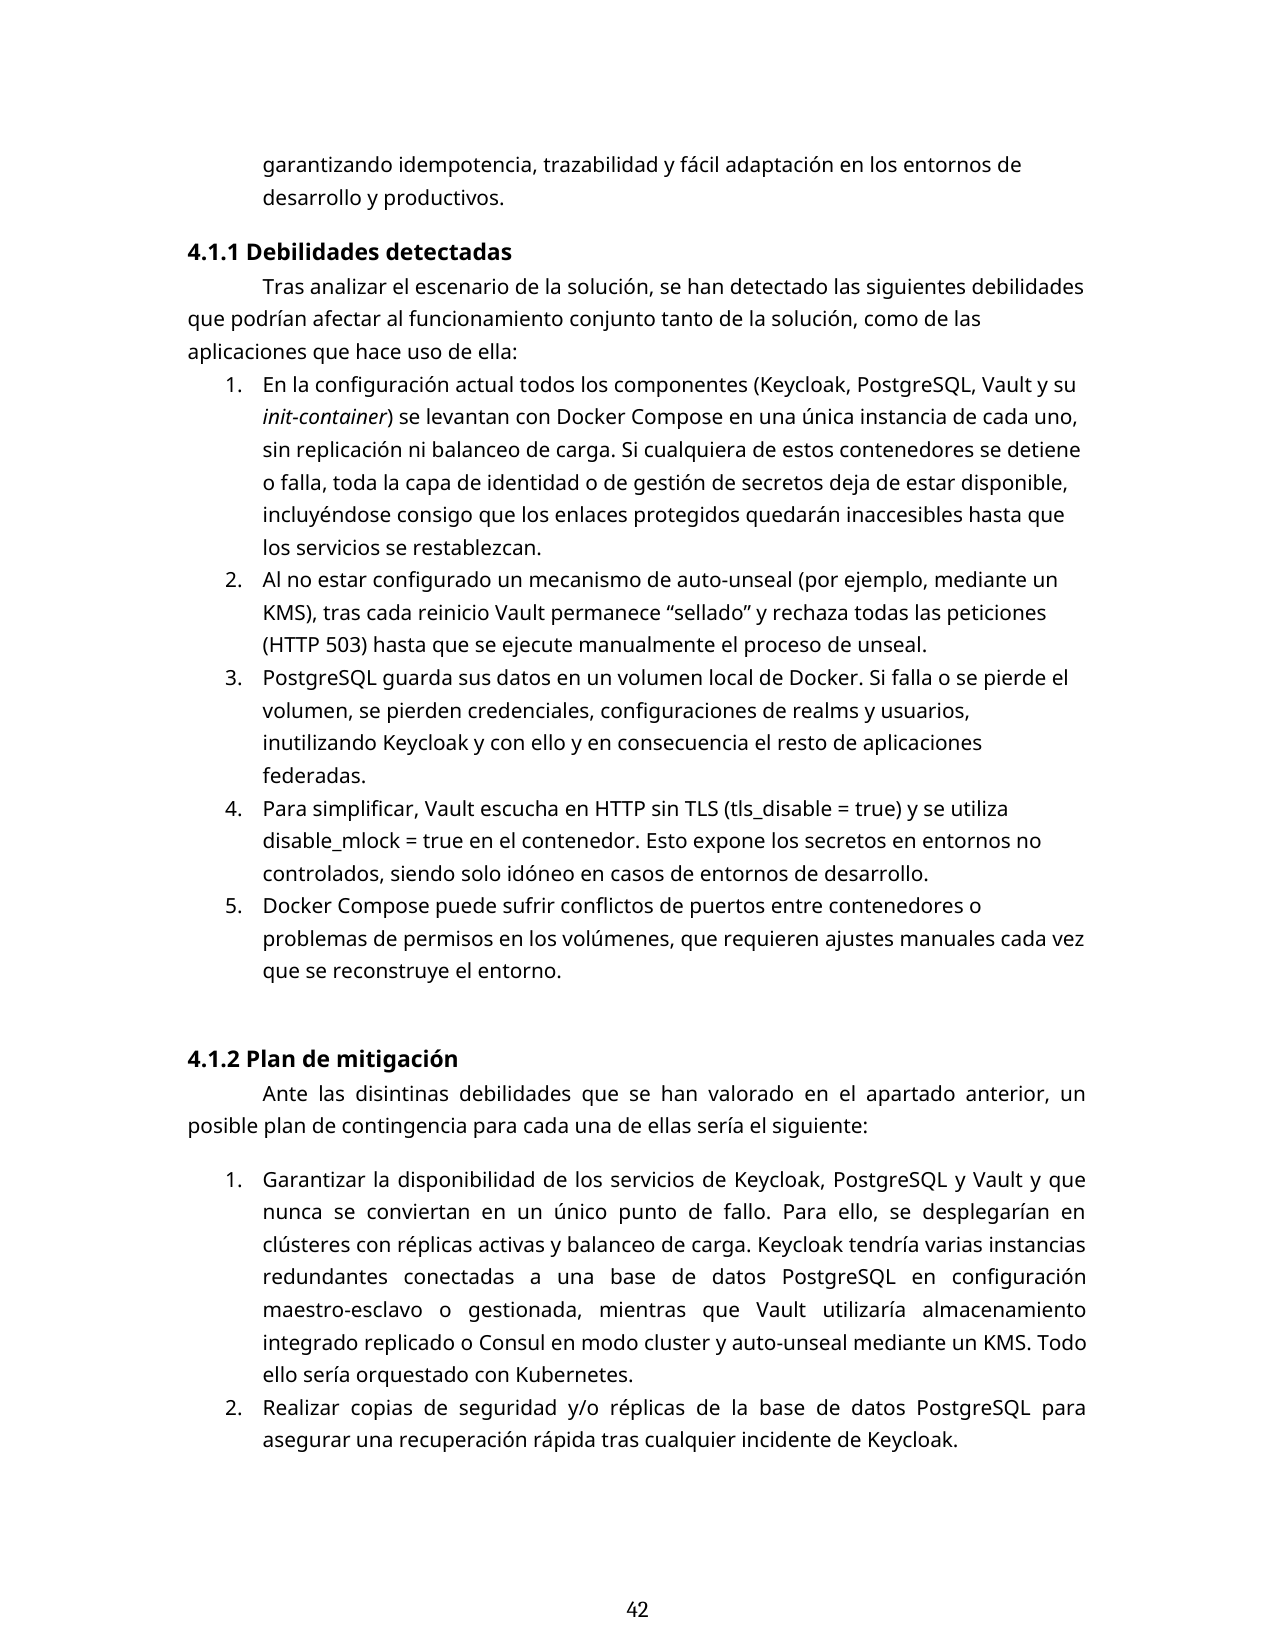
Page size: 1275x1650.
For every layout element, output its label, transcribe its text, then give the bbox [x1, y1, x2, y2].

list Para simplificar, Vault escucha en HTTP sin TLS (tls_disable = true) y se utiliza disable_mlock = true en el contenedor. Esto expone los secretos en entornos no controlados, siendo solo idóneo en casos de entornos de desarrollo. [225, 794, 1087, 887]
list Garantizar la disponibilidad de los servicios de Keycloak, PostgreSQL y Vault y que nunca se conviertan en un único punto de fallo. Para ello, se desplegarían en clústeres con réplicas activas y balanceo de carga. Keycloak tendría varias instancias redundantes conectadas a una base de datos PostgreSQL en configuración maestro-esclavo o gestionada, mientras que Vault utilizaría almacenamiento integrado replicado o Consul en modo cluster y auto-unseal mediante un KMS. Todo ello sería orquestado con Kubernetes. [225, 1165, 1087, 1389]
text Tras analizar el escenario de la solución, se han detectado las siguientes debilidades que podrían afectar al funcionamiento conjunto tanto de la solución, como de las aplicaciones que hace uso de ella: [187, 272, 1087, 366]
subtitle 4.1.2 Plan de mitigación [187, 1043, 1087, 1074]
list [225, 150, 1087, 211]
text Ante las disintinas debilidades que se han valorado en el apartado anterior, un posible plan de contingencia para cada una de ellas sería el siguiente: [187, 1079, 1087, 1140]
list En la configuración actual todos los componentes (Keycloak, PostgreSQL, Vault y su init‐container) se levantan con Docker Compose en una única instancia de cada uno, sin replicación ni balanceo de carga. Si cualquiera de estos contenedores se detiene o falla, toda la capa de identidad o de gestión de secretos deja de estar disponible, incluyéndose consigo que los enlaces protegidos quedarán inaccesibles hasta que los servicios se restablezcan. [225, 370, 1087, 561]
list Realizar copias de seguridad y/o réplicas de la base de datos PostgreSQL para asegurar una recuperación rápida tras cualquier incidente de Keycloak. [225, 1393, 1087, 1454]
list Docker Compose puede sufrir conflictos de puertos entre contenedores o problemas de permisos en los volúmenes, que requieren ajustes manuales cada vez que se reconstruye el entorno. [225, 891, 1087, 985]
list Al no estar configurado un mecanismo de auto-unseal (por ejemplo, mediante un KMS), tras cada reinicio Vault permanece “sellado” y rechaza todas las peticiones (HTTP 503) hasta que se ejecute manualmente el proceso de unseal. [225, 565, 1087, 659]
list PostgreSQL guarda sus datos en un volumen local de Docker. Si falla o se pierde el volumen, se pierden credenciales, configuraciones de realms y usuarios, inutilizando Keycloak y con ello y en consecuencia el resto de aplicaciones federadas. [225, 663, 1087, 789]
subtitle 4.1.1 Debilidades detectadas [187, 236, 1087, 267]
